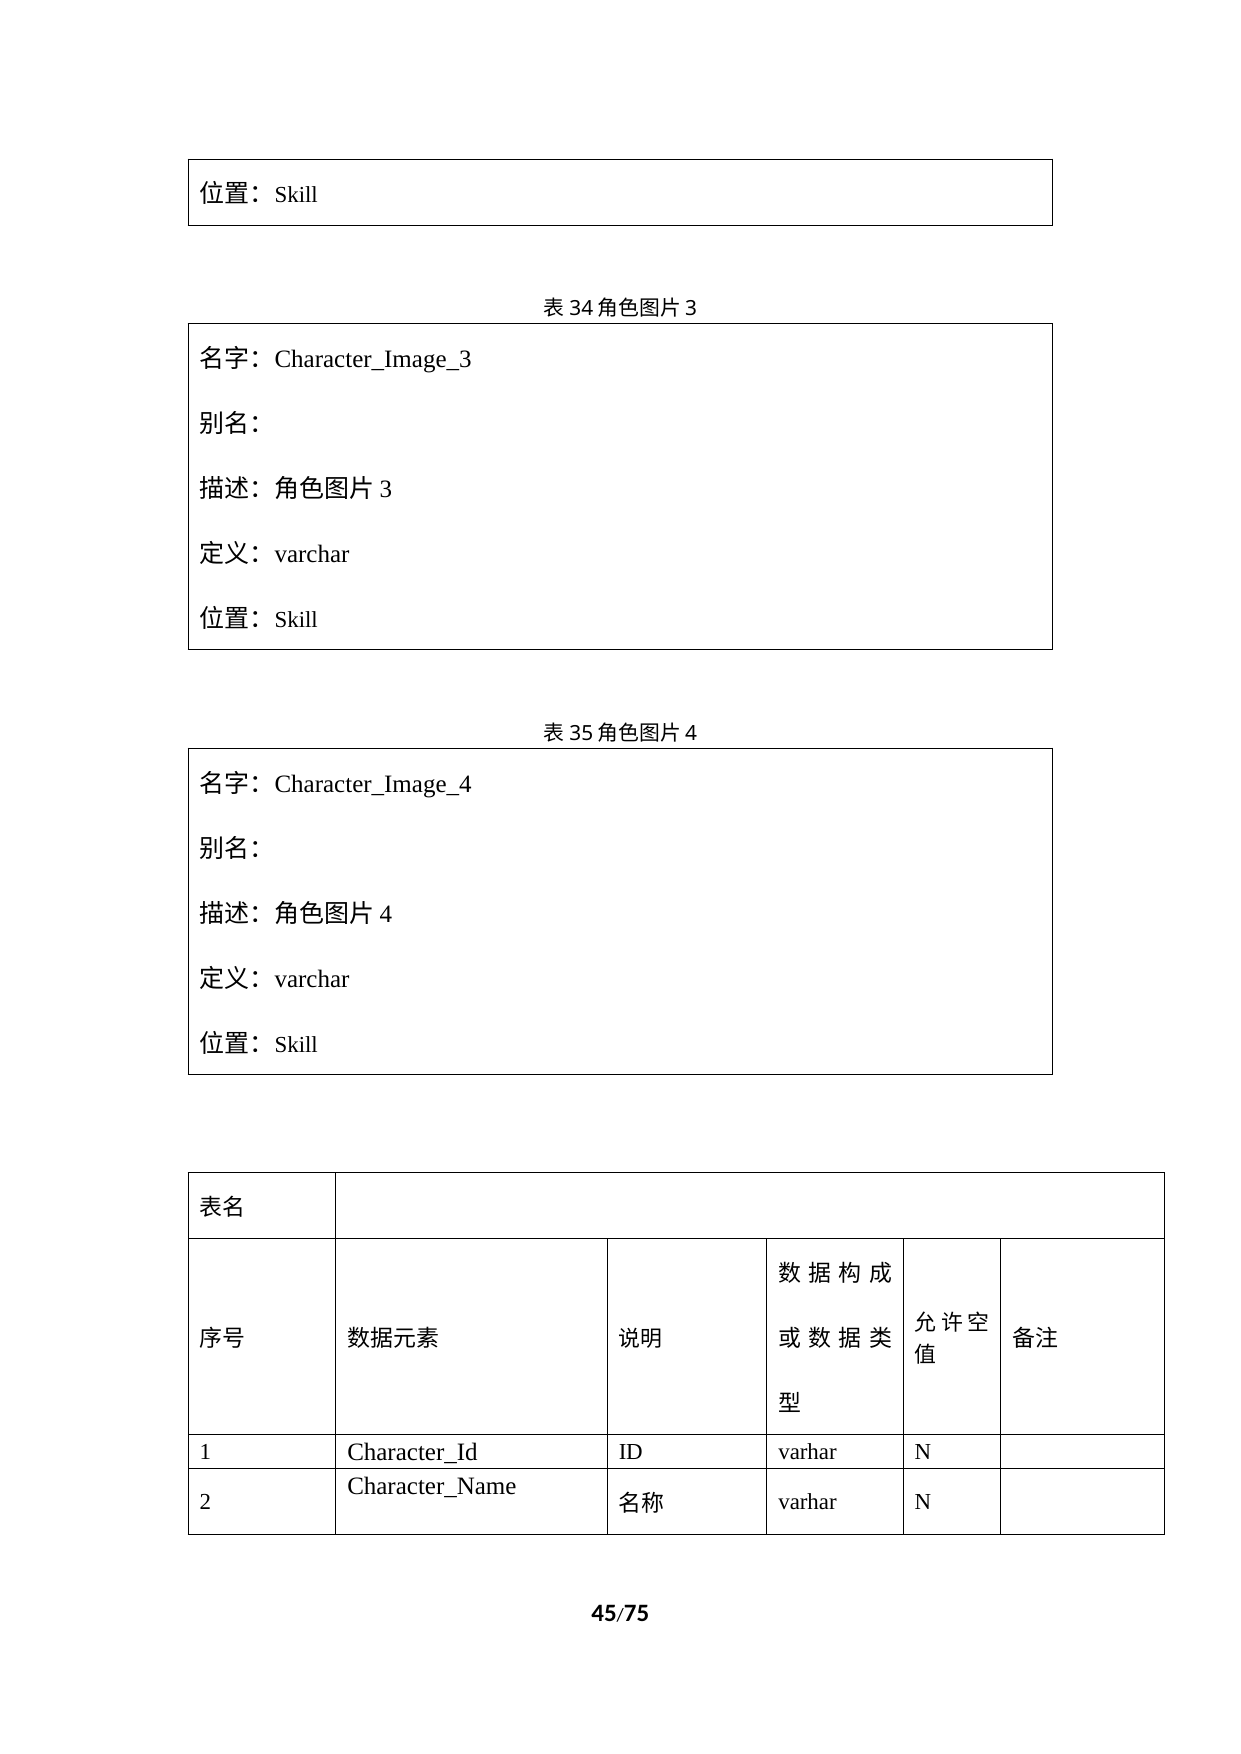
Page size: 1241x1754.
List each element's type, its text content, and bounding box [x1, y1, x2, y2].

table_cell 数据元素 [336, 1239, 607, 1434]
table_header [189, 160, 1052, 224]
table_header [336, 1173, 1164, 1238]
table_header 表名 [189, 1173, 335, 1238]
table_cell 2 [189, 1469, 335, 1534]
table_cell 序号 [189, 1239, 335, 1434]
table_header 名字：Character_Image_4 别名： 描述：角色图片4 定义：varchar 位置：Skill [189, 749, 1052, 1074]
table_cell [1001, 1469, 1164, 1534]
table_cell 说明 [608, 1239, 766, 1434]
table_header 名字：Character_Image_3 别名： 描述：角色图片3 定义：varchar 位置：Skill [189, 324, 1052, 649]
table_cell Character_Id [336, 1435, 607, 1468]
table_cell varhar [767, 1435, 903, 1468]
table_cell N [904, 1469, 1000, 1534]
table_cell 名称 [608, 1469, 766, 1534]
table_cell varhar [767, 1469, 903, 1534]
table_cell 1 [189, 1435, 335, 1468]
table_cell Character_Name [336, 1469, 607, 1534]
table_cell ID [608, 1435, 766, 1468]
table_cell 数据构成或数据类型 [767, 1239, 903, 1434]
table_cell 备注 [1001, 1239, 1164, 1434]
table_cell 允许空值 [904, 1239, 1000, 1434]
table_cell [1001, 1435, 1164, 1468]
table_cell N [904, 1435, 1000, 1468]
